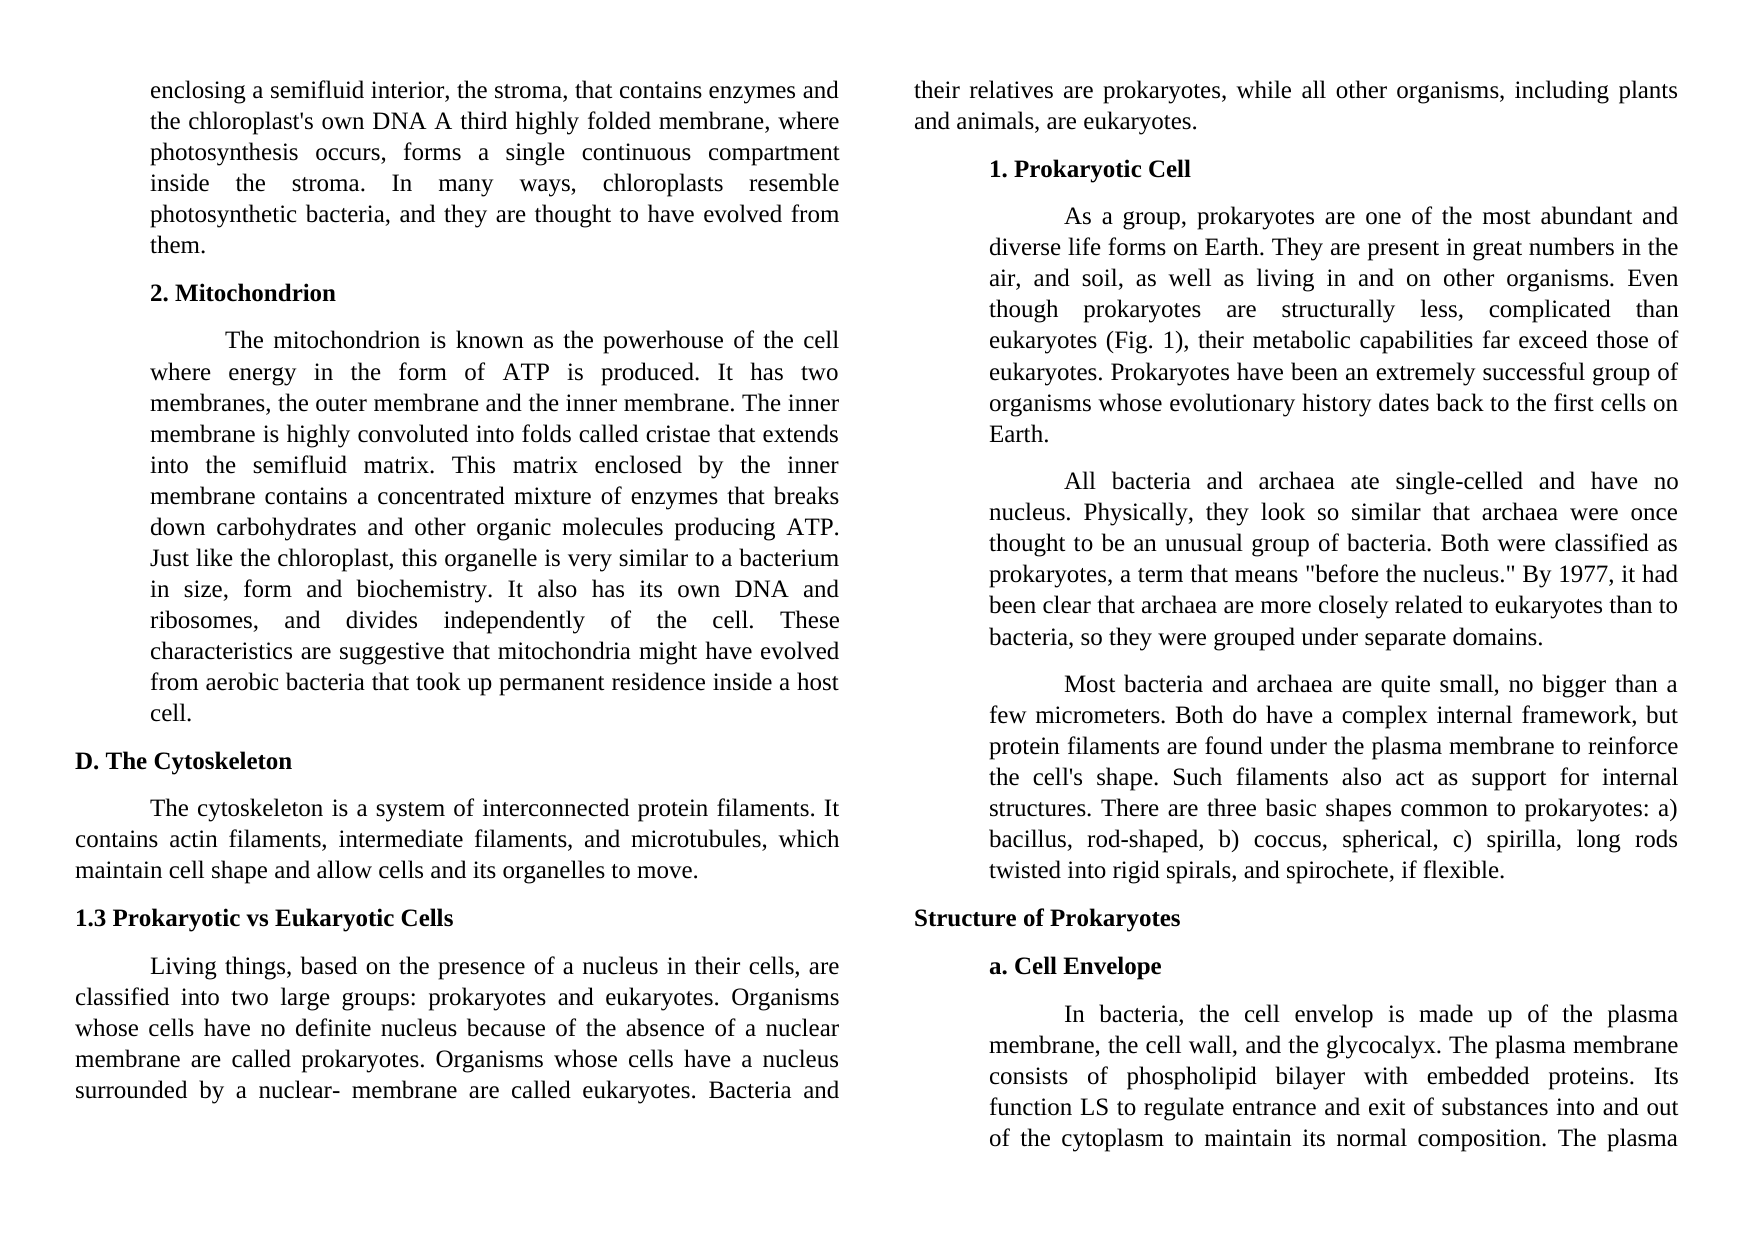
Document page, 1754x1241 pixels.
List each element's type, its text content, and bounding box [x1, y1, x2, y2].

text 2. Mitochondrion [75, 278, 840, 307]
text D. The Cytoskeleton [75, 746, 840, 774]
text As a group, prokaryotes are one of the most abundant and diverse life forms on Earth. They are present in great numbers in the air, and soil, as well as living in and on other organisms. Even though prokaryotes are structurally less, complicated than eukaryotes (Fig. 1), their metabolic capabilities far exceed those of eukaryotes. Prokaryotes have been an extremely successful group of organisms whose evolutionary history dates back to the first cells on Earth. [989, 201, 1679, 447]
text All bacteria and archaea ate single-celled and have no nucleus. Physically, they look so similar that archaea were once thought to be an unusual group of bacteria. Both were classified as prokaryotes, a term that means "before the nucleus." By 1977, it had been clear that archaea are more closely related to eukaryotes than to bacteria, so they were grouped under separate domains. [989, 466, 1679, 650]
text The cytoskeleton is a system of interconnected protein filaments. It contains actin filaments, intermediate filaments, and microtubules, which maintain cell shape and allow cells and its organelles to move. [75, 793, 840, 884]
text Structure of Prokaryotes [914, 903, 1679, 932]
text Most bacteria and archaea are quite small, no bigger than a few micrometers. Both do have a complex internal framework, but protein filaments are found under the plasma membrane to reinforce the cell's shape. Such filaments also act as support for internal structures. There are three basic shapes common to prokaryotes: a) bacillus, rod-shaped, b) coccus, spherical, c) spirilla, long rods twisted into rigid spirals, and spirochete, if flexible. [989, 669, 1679, 884]
text Living things, based on the presence of a nucleus in their cells, are classified into two large groups: prokaryotes and eukaryotes. Organisms whose cells have no definite nucleus because of the absence of a nuclear membrane are called prokaryotes. Organisms whose cells have a nucleus surrounded by a nuclear- membrane are called eukaryotes. Bacteria and their relatives are prokaryotes, while all other organisms, including plants and animals, are eukaryotes. [75, 951, 840, 1104]
text The mitochondrion is known as the powerhouse of the cell where energy in the form of ATP is produced. It has two membranes, the outer membrane and the inner membrane. The inner membrane is highly convoluted into folds called cristae that extends into the semifluid matrix. This matrix enclosed by the inner membrane contains a concentrated mixture of enzymes that breaks down carbohydrates and other organic molecules producing ATP. Just like the chloroplast, this organelle is very similar to a bacterium in size, form and biochemistry. It also has its own DNA and ribosomes, and divides independently of the cell. These characteristics are suggestive that mitochondria might have evolved from aerobic bacteria that took up permanent residence inside a host cell. [150, 326, 840, 727]
text Living things, based on the presence of a nucleus in their cells, are classified into two large groups: prokaryotes and eukaryotes. Organisms whose cells have no definite nucleus because of the absence of a nuclear membrane are called prokaryotes. Organisms whose cells have a nucleus surrounded by a nuclear- membrane are called eukaryotes. Bacteria and their relatives are prokaryotes, while all other organisms, including plants and animals, are eukaryotes. [914, 75, 1679, 135]
text a. Cell Envelope [914, 951, 1679, 980]
text 1. Prokaryotic Cell [989, 154, 1679, 182]
text 1.3 Prokaryotic vs Eukaryotic Cells [75, 903, 840, 932]
